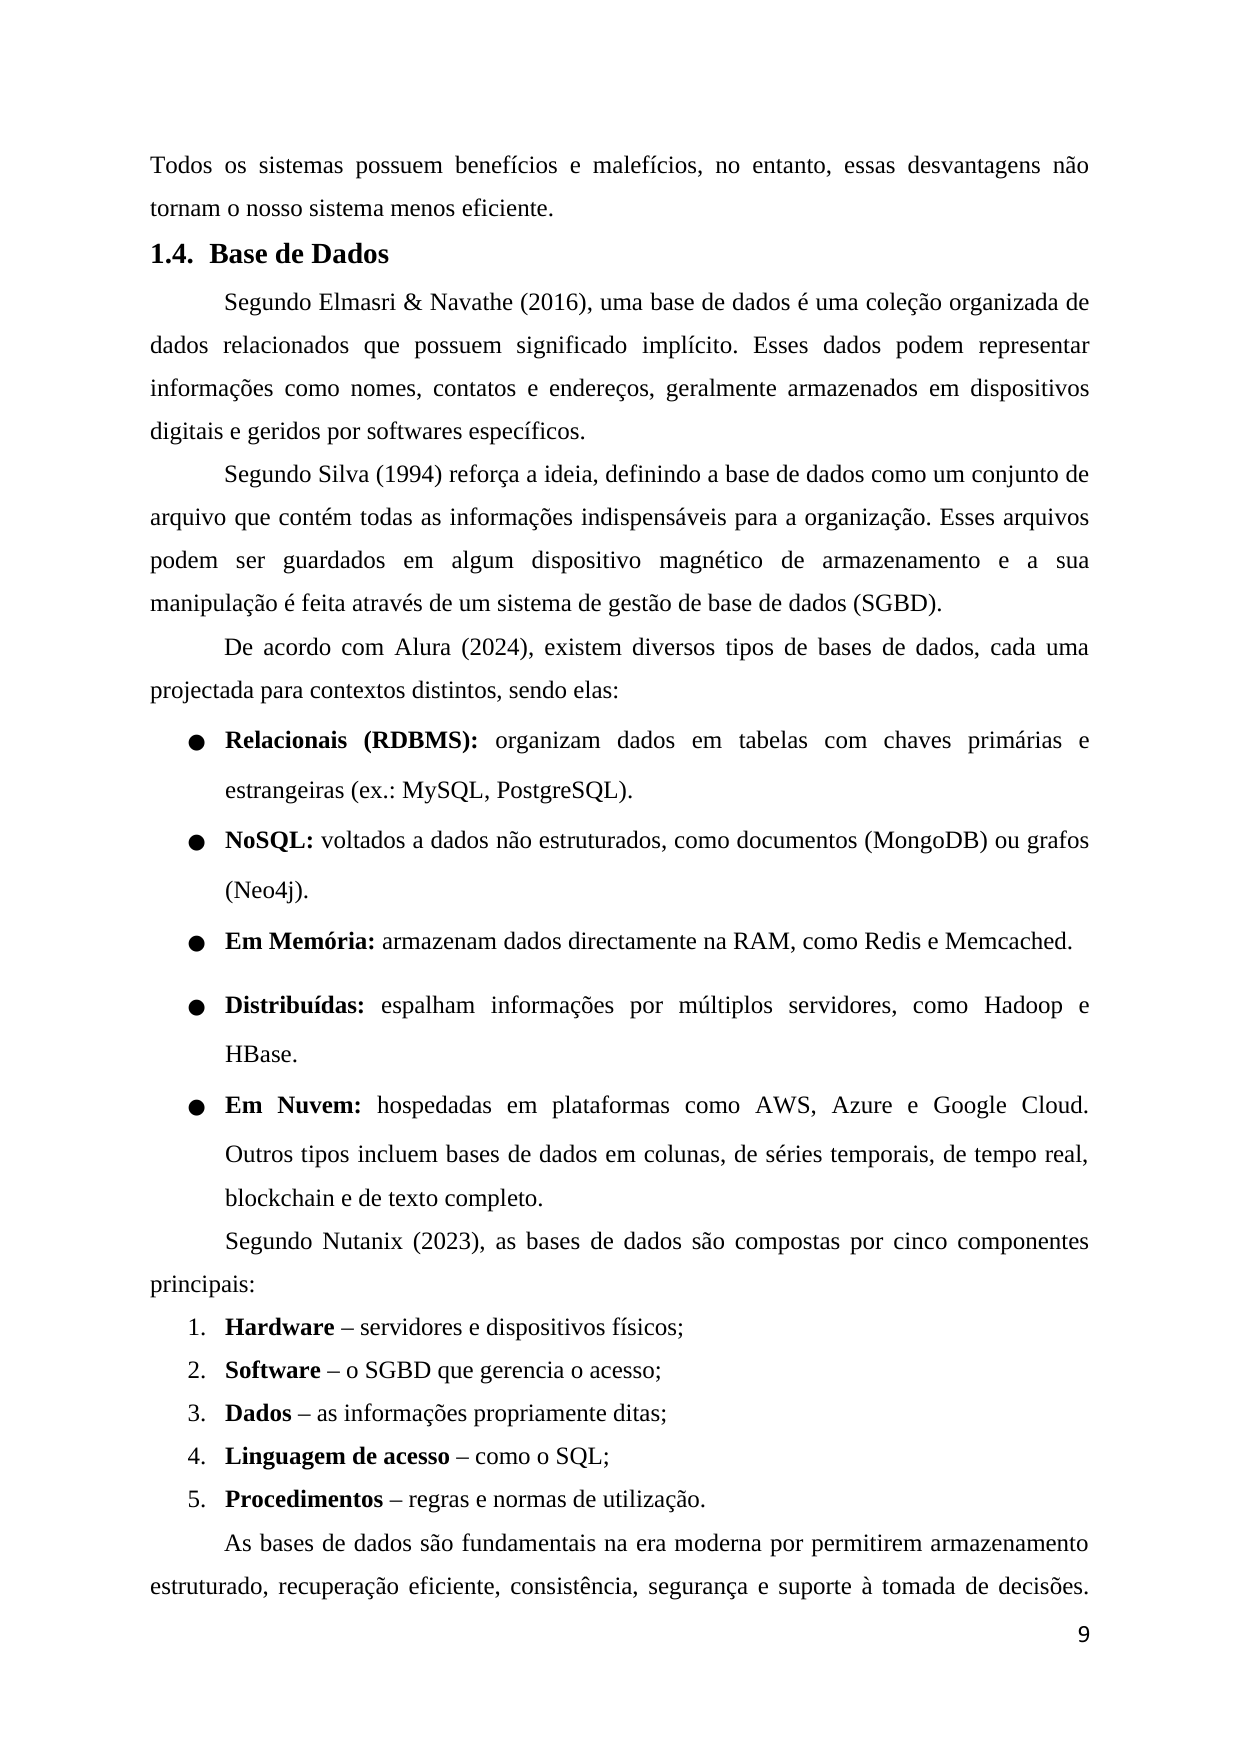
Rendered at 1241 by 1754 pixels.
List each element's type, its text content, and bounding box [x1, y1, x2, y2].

text Segundo Elmasri & Navathe (2016), uma base de dados é uma coleção organizada de dados relacionados que possuem significado implícito. Esses dados podem representar informações como nomes, contatos e endereços, geralmente armazenados em dispositivos digitais e geridos por softwares específicos. [150, 287, 1090, 445]
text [150, 1528, 1090, 1599]
list Procedimentos – regras e normas de utilização. [187, 1484, 1090, 1513]
list Distribuídas: espalham informações por múltiplos servidores, como Hadoop e HBase. [187, 982, 1090, 1068]
text Todos os sistemas possuem benefícios e malefícios, no entanto, essas desvantagens não tornam o nosso sistema menos eficiente. [150, 150, 1090, 222]
list Dados – as informações propriamente ditas; [187, 1398, 1090, 1427]
list NoSQL: voltados a dados não estruturados, como documentos (MongoDB) ou grafos (Neo4j). [187, 818, 1090, 904]
text Segundo Silva (1994) reforça a ideia, definindo a base de dados como um conjunto de arquivo que contém todas as informações indispensáveis para a organização. Esses arquivos podem ser guardados em algum dispositivo magnético de armazenamento e a sua manipulação é feita através de um sistema de gestão de base de dados (SGBD). [150, 459, 1090, 617]
list Em Nuvem: hospedadas em plataformas como AWS, Azure e Google Cloud. Outros tipos incluem bases de dados em colunas, de séries temporais, de tempo real, blockchain e de texto completo. [187, 1082, 1090, 1211]
list Linguagem de acesso – como o SQL; [187, 1441, 1090, 1470]
list Hardware – servidores e dispositivos físicos; [187, 1312, 1090, 1341]
text De acordo com Alura (2024), existem diversos tipos de bases de dados, cada uma projectada para contextos distintos, sendo elas: [150, 632, 1090, 703]
subtitle Base de Dados [150, 236, 1090, 270]
list Relacionais (RDBMS): organizam dados em tabelas com chaves primárias e estrangeiras (ex.: MySQL, PostgreSQL). [187, 718, 1090, 804]
list Software – o SGBD que gerencia o acesso; [187, 1355, 1090, 1384]
text Segundo Nutanix (2023), as bases de dados são compostas por cinco componentes principais: [150, 1226, 1090, 1298]
list Em Memória: armazenam dados directamente na RAM, como Redis e Memcached. [187, 918, 1090, 961]
